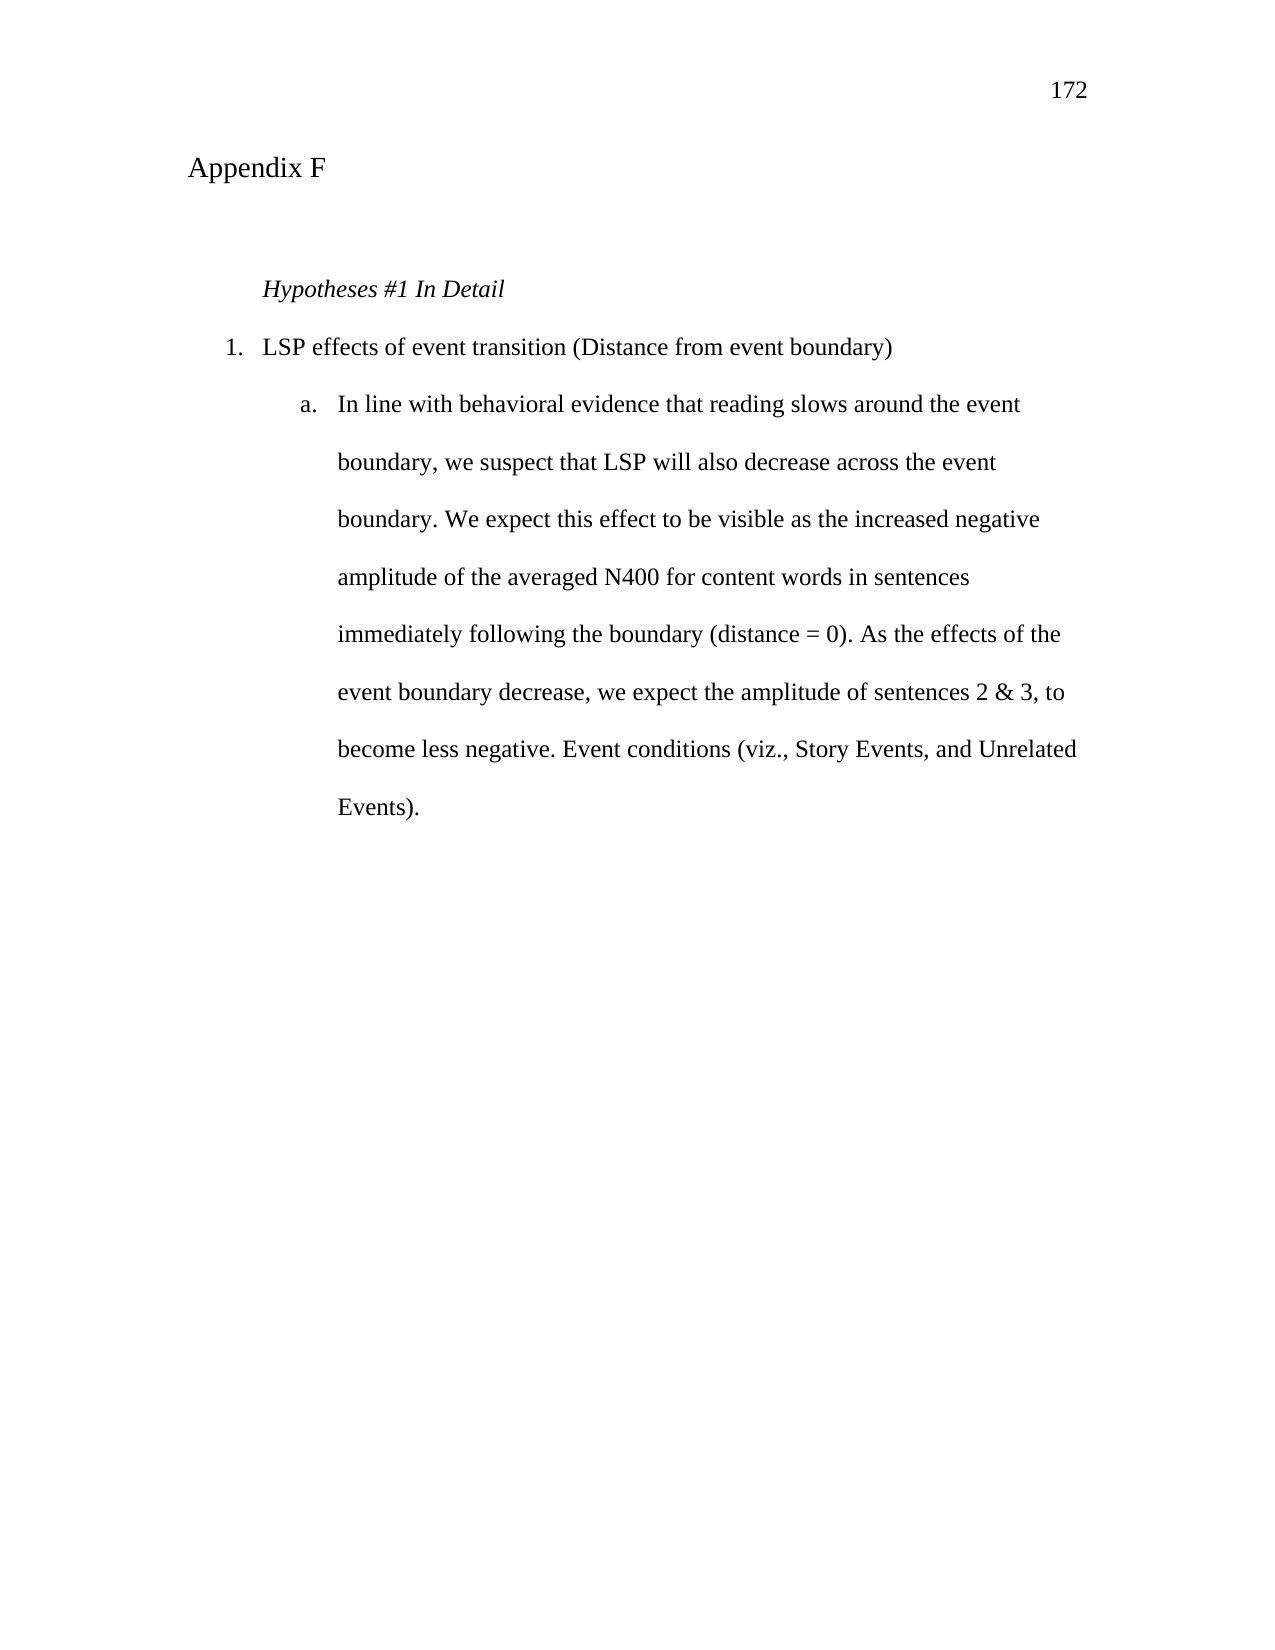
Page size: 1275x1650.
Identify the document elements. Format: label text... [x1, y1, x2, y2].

list In line with behavioral evidence that reading slows around the event boundary, we suspect that LSP will also decrease across the event boundary. We expect this effect to be visible as the increased negative amplitude of the averaged N400 for content words in sentences immediately following the boundary (distance = 0). As the effects of the event boundary decrease, we expect the amplitude of sentences 2 & 3, to become less negative. Event conditions (viz., Story Events, and Unrelated Events). [300, 389, 1087, 821]
list LSP effects of event transition (Distance from event boundary) [225, 332, 1087, 361]
subtitle Appendix F [187, 150, 1087, 183]
text Hypotheses #1 In Detail [187, 274, 1087, 303]
